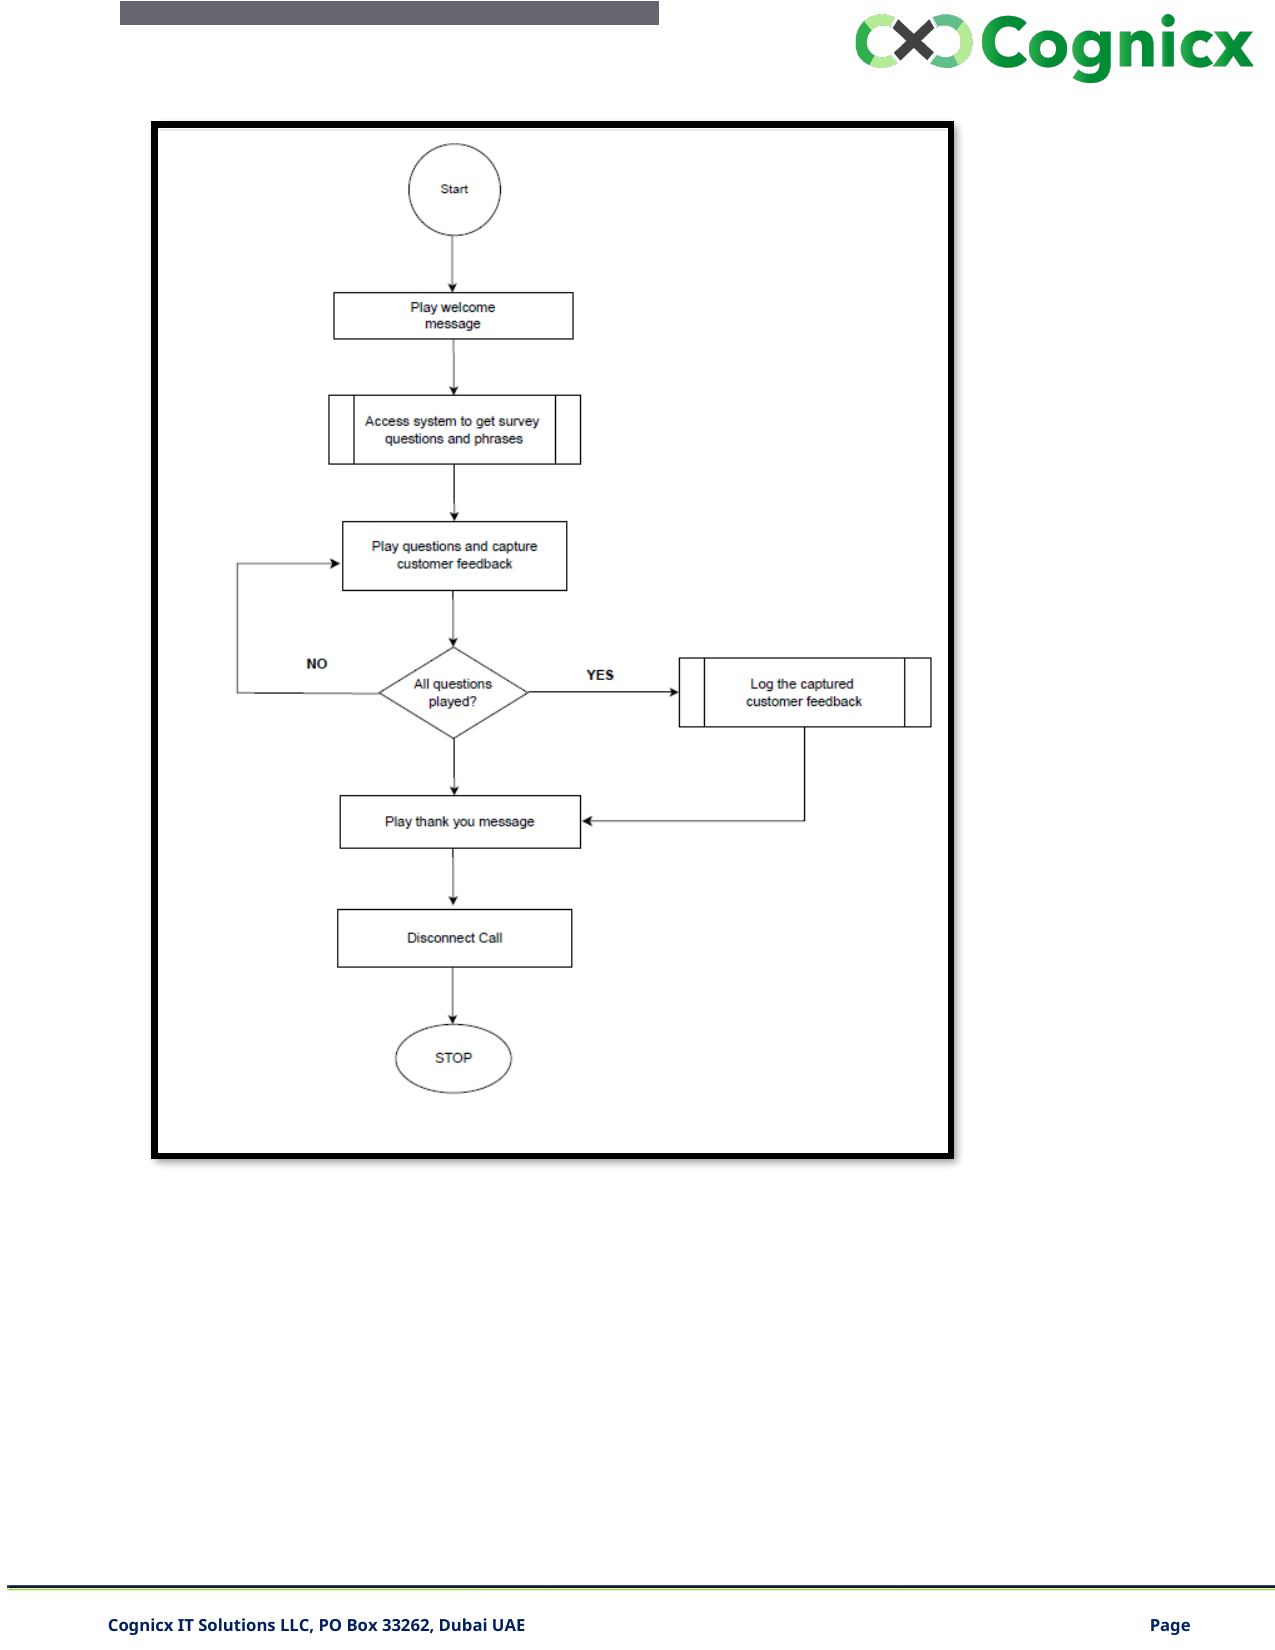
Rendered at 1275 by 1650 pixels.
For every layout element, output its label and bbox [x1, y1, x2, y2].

picture [855, 14, 1254, 83]
picture [158, 128, 948, 1153]
picture [2, 1584, 1275, 1592]
picture [120, 1, 659, 25]
